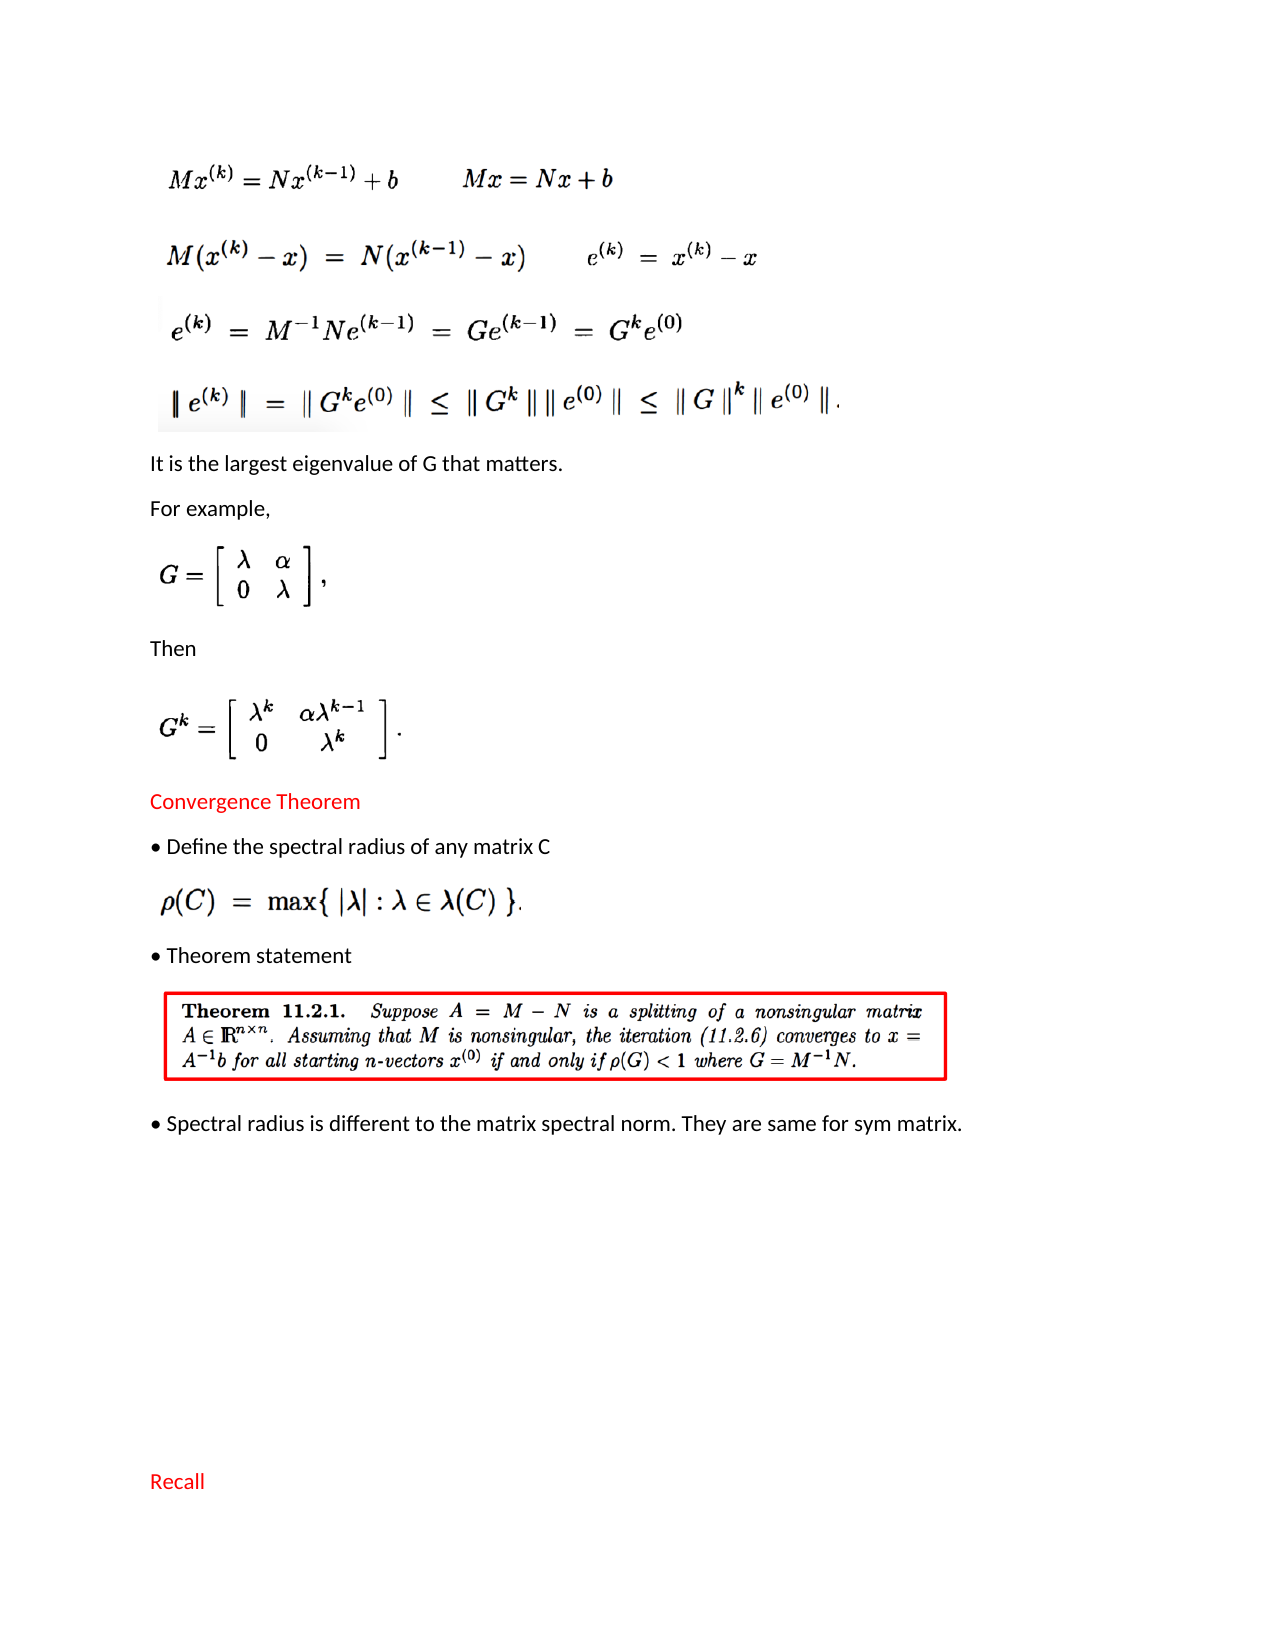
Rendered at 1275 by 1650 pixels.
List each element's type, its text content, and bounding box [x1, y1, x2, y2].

text Then [150, 634, 1125, 662]
picture [150, 150, 839, 433]
text Convergence Theorem [150, 787, 1125, 815]
picture [150, 678, 404, 771]
text For example, [150, 494, 1125, 522]
picture [150, 986, 955, 1093]
text • Theorem statement [150, 942, 1125, 970]
picture [150, 538, 336, 617]
text Recall [150, 1467, 1125, 1495]
text • Spectral radius is different to the matrix spectral norm. They are same for sym matrix. [150, 1109, 1125, 1137]
text • Define the spectral radius of any matrix C [150, 832, 1125, 860]
picture [150, 876, 529, 925]
text It is the largest eigenvalue of G that matters. [150, 449, 1125, 477]
